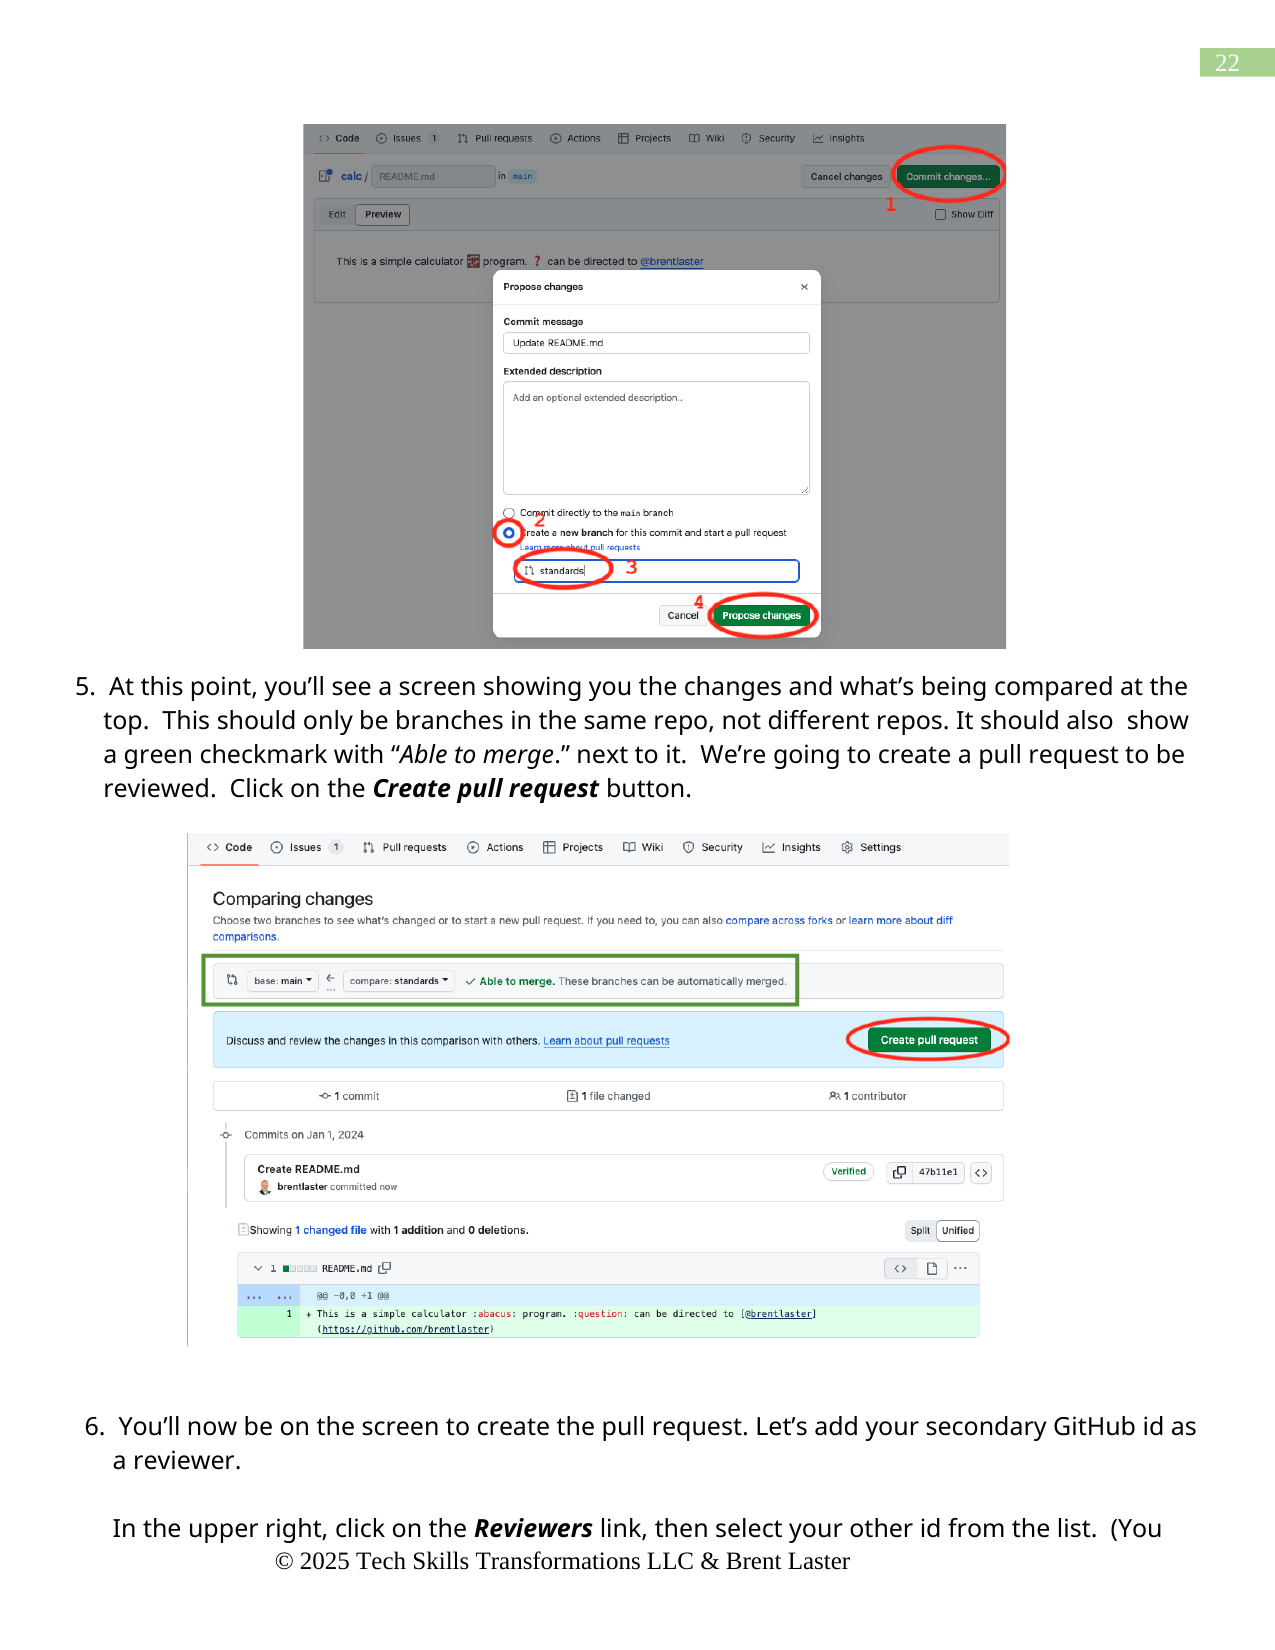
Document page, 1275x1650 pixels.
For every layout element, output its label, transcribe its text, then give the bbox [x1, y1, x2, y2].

text 5. At this point, you’ll see a screen showing you the changes and what’s being compared at the top. This should only be branches in the same repo, not different repos. It should also show a green checkmark with “Able to merge.” next to it. We’re going to create a pull request to be reviewed. Click on the Create pull request button. [75, 668, 1200, 833]
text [84, 1408, 1200, 1545]
picture [187, 833, 1010, 1346]
picture [290, 124, 1007, 649]
